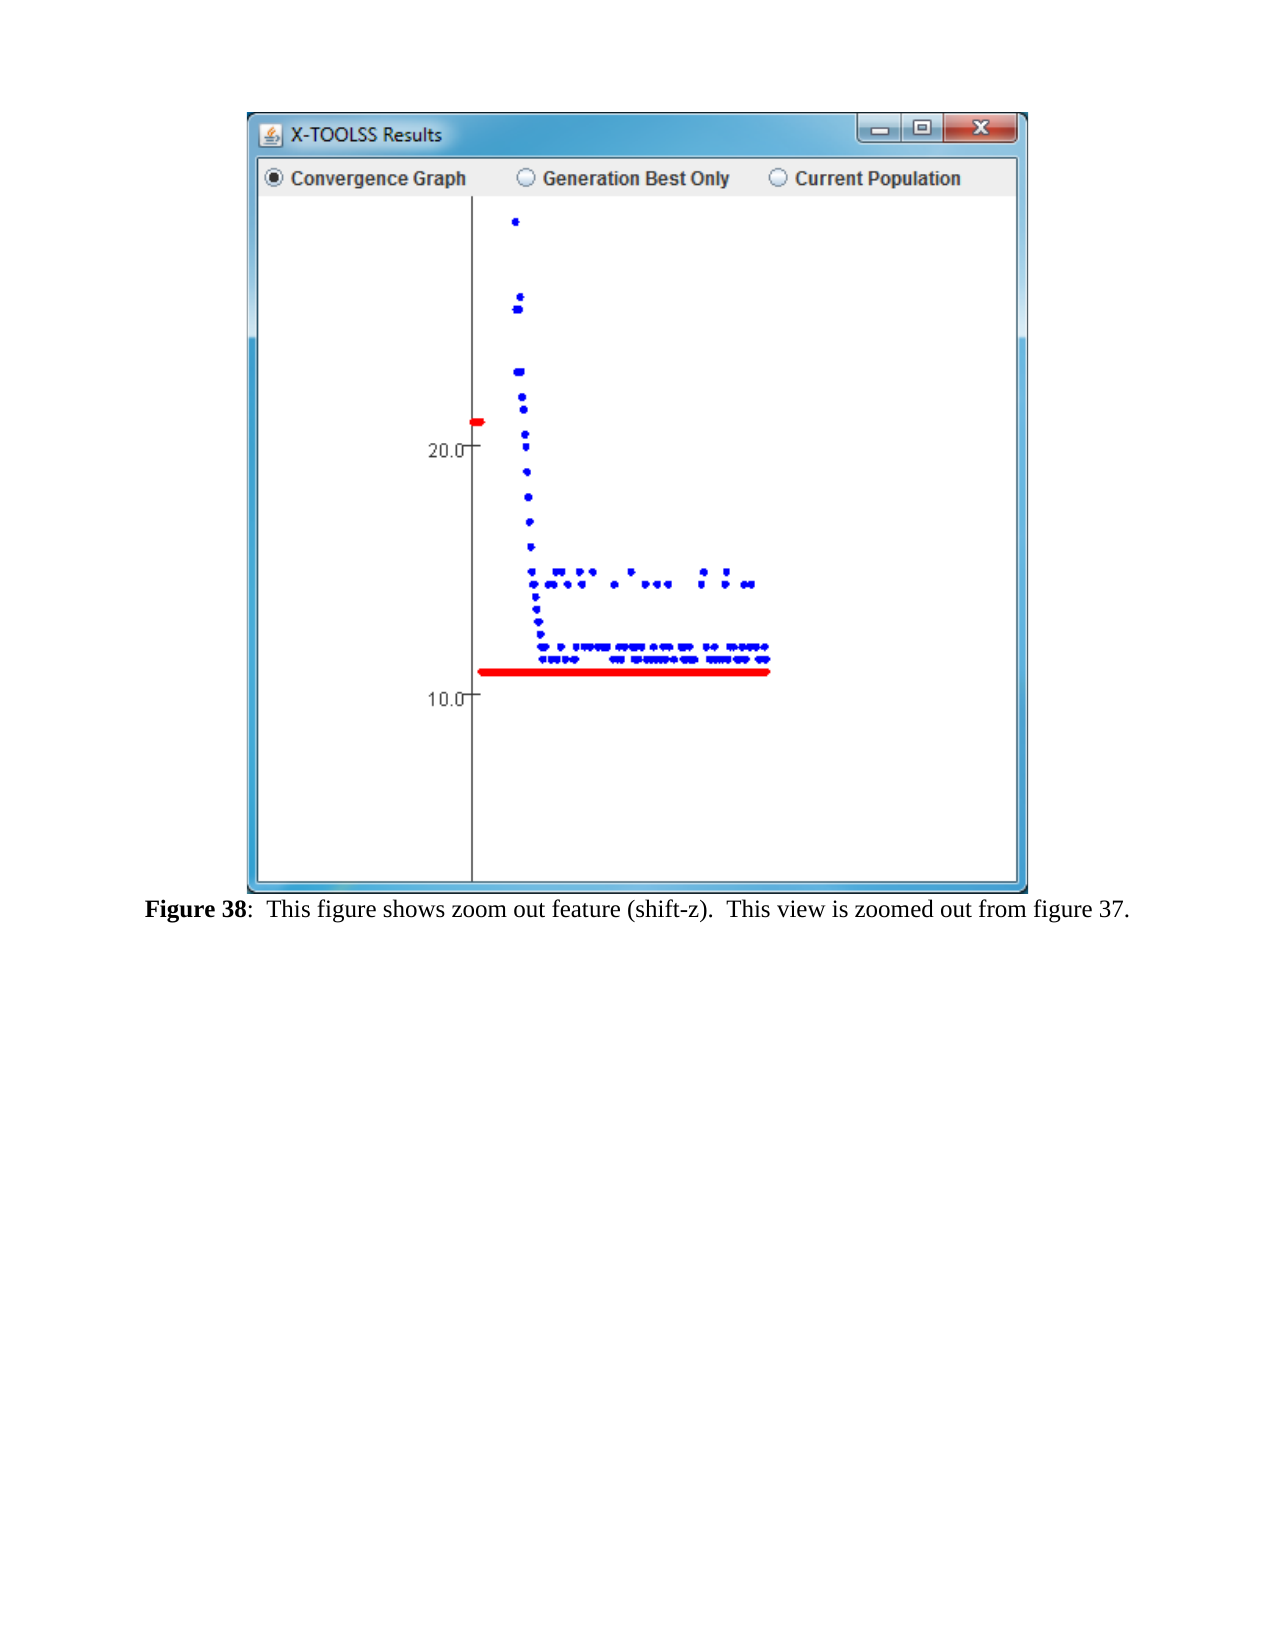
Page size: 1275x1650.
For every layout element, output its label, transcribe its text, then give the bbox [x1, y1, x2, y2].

picture [246, 112, 1029, 894]
text Figure 38: This figure shows zoom out feature (shift-z). This view is zoomed out from figure 37. [112, 894, 1162, 922]
